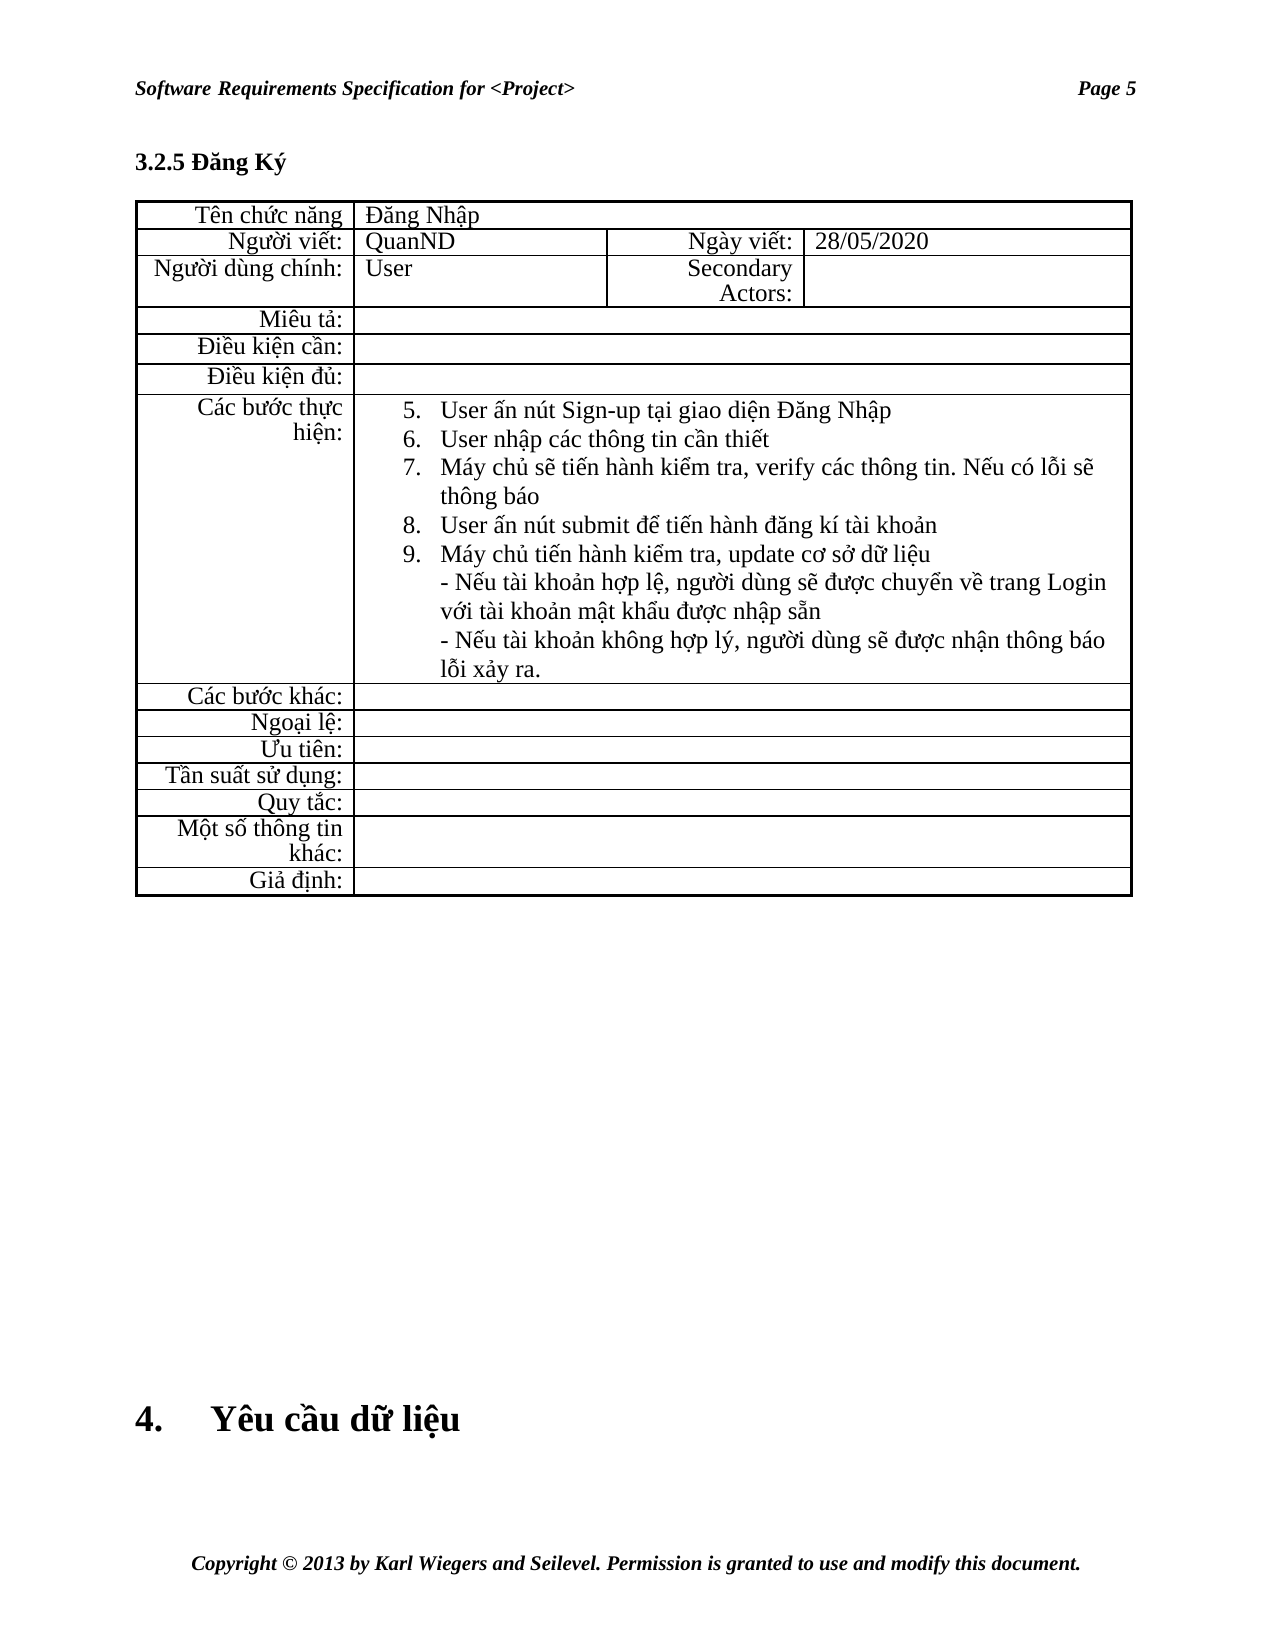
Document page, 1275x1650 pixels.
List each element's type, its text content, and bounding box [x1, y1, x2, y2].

table_cell [355, 790, 1130, 815]
table_cell [355, 365, 1130, 393]
table_cell Người dùng chính: [138, 256, 353, 306]
table_cell [355, 308, 1130, 333]
table_cell [355, 684, 1130, 709]
subtitle Yêu cầu dữ liệu [135, 1397, 1140, 1440]
table_cell Ưu tiên: [138, 737, 353, 762]
table_cell Một số thông tin khác: [138, 817, 353, 867]
table_cell User [355, 256, 606, 306]
table_cell [355, 817, 1130, 867]
table_cell [355, 711, 1130, 736]
table_header Đăng Nhập [355, 203, 1130, 228]
table_cell [355, 737, 1130, 762]
table_cell Các bước khác: [138, 684, 353, 709]
table_cell [355, 764, 1130, 789]
table_cell [355, 868, 1130, 893]
table_cell Điều kiện đủ: [138, 365, 353, 393]
table_cell Giả định: [138, 868, 353, 893]
table_cell QuanND [355, 230, 606, 255]
table_cell User ấn nút Sign-up tại giao diện Đăng Nhập User nhập các thông tin cần thiết Máy chủ sẽ tiến hành kiểm tra, verify các thông tin. Nếu có lỗi sẽ thông báo User ấn nút submit để tiến hành đăng kí tài khoản Máy chủ tiến hành kiểm tra, update cơ sở dữ liệu - Nếu tài khoản hợp lệ, người dùng sẽ được chuyển về trang Login với tài khoản mật khẩu được nhập sẵn - Nếu tài khoản không hợp lý, người dùng sẽ được nhận thông báo lỗi xảy ra. [355, 395, 1130, 682]
table_header Tên chức năng [138, 203, 353, 228]
table_cell Miêu tả: [138, 308, 353, 333]
table_cell Ngày viết: [608, 230, 803, 255]
table_cell Ngoại lệ: [138, 711, 353, 736]
table_cell Người viết: [138, 230, 353, 255]
table_cell Các bước thực hiện: [138, 395, 353, 682]
table_cell Điều kiện cần: [138, 335, 353, 363]
table_cell [805, 256, 1130, 306]
table_cell Tần suất sử dụng: [138, 764, 353, 789]
table_cell Quy tắc: [138, 790, 353, 815]
subtitle 3.2.5 Đăng Ký [135, 150, 1140, 175]
table_cell Secondary Actors: [608, 256, 803, 306]
table_cell [355, 335, 1130, 363]
table_cell 28/05/2020 [805, 230, 1130, 255]
